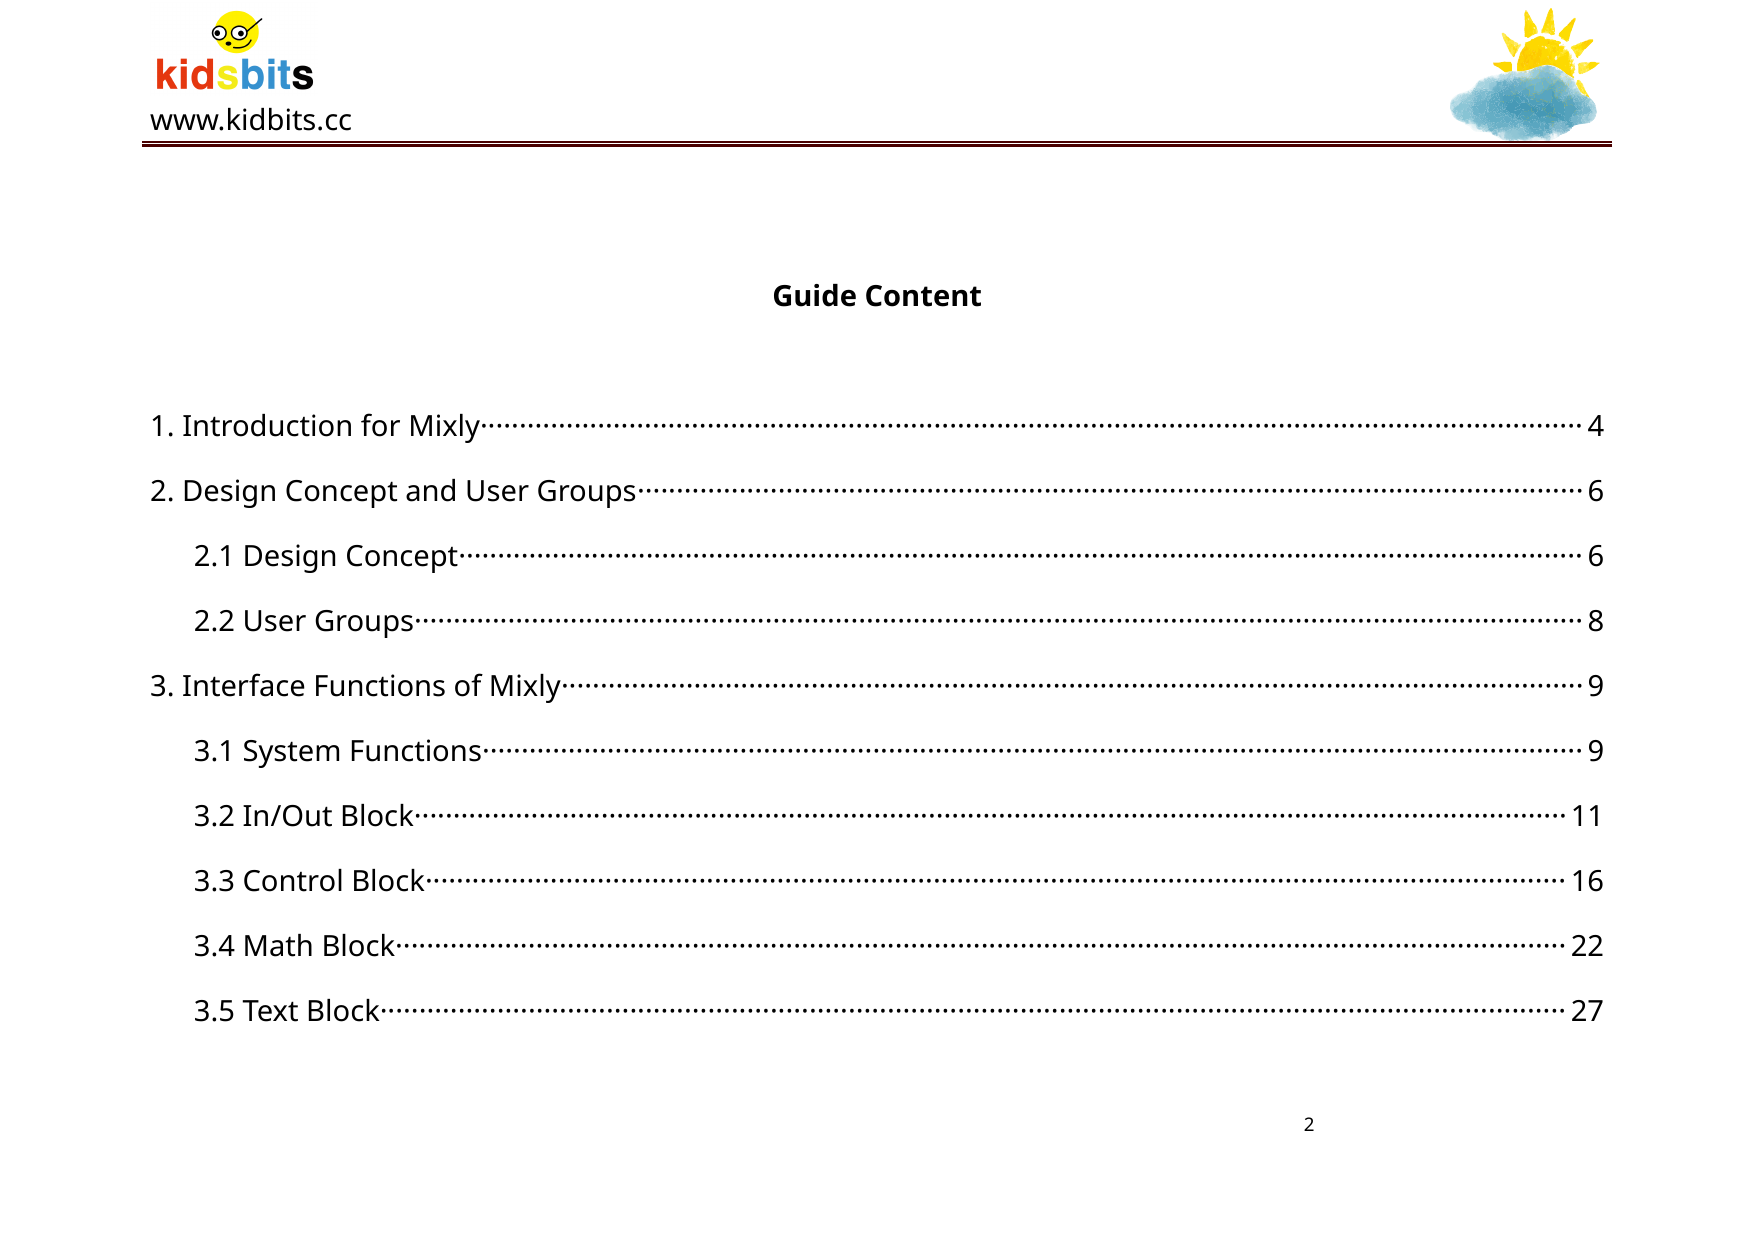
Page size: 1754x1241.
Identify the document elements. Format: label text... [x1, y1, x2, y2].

text Guide Content [150, 263, 1604, 328]
picture [150, 2, 318, 96]
